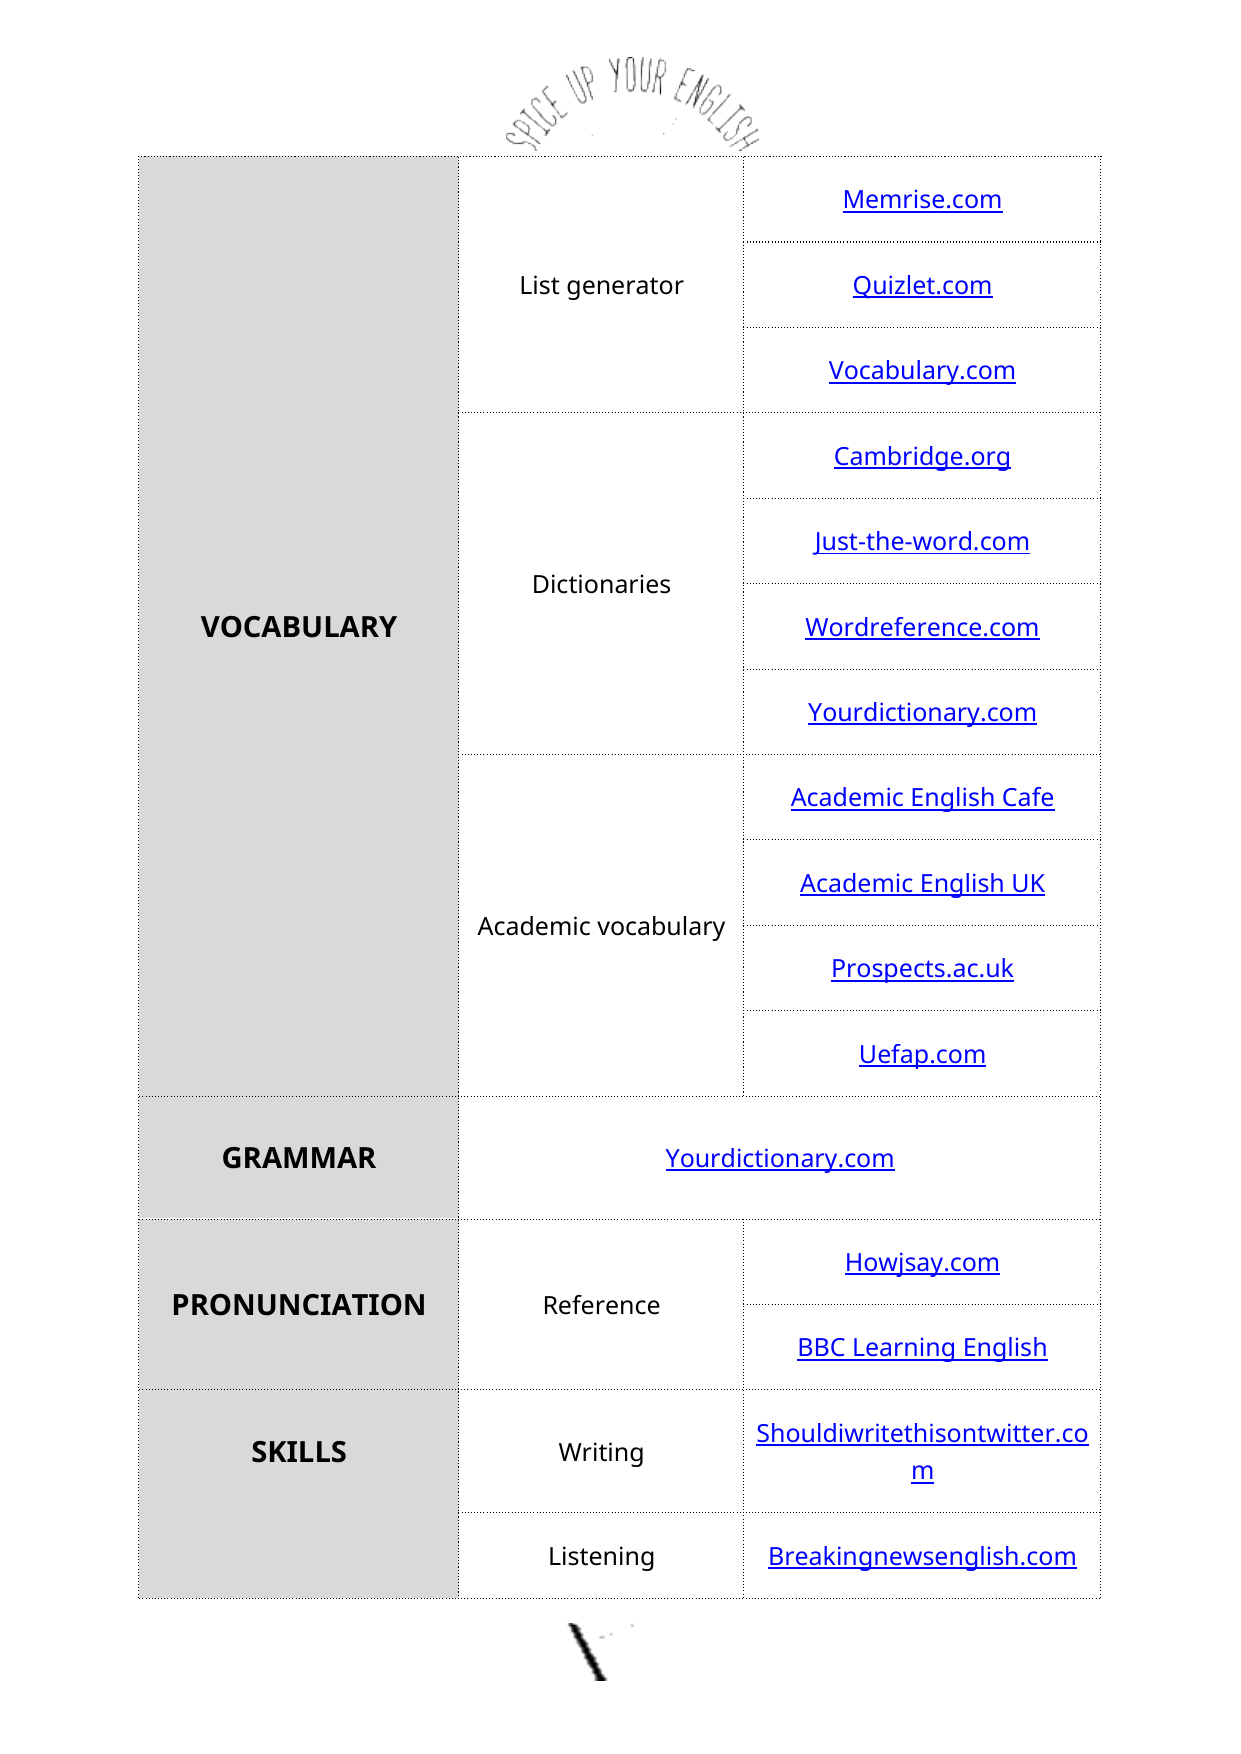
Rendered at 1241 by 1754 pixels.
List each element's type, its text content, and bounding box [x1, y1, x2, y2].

table_cell Just-the-word.com [744, 498, 1101, 583]
table_cell SKILLS [139, 1389, 459, 1598]
table_cell Academic English Cafe [744, 754, 1101, 839]
table_cell Cambridge.org [744, 412, 1101, 498]
table_cell Wordreference.com [744, 583, 1101, 668]
table_cell Dictionaries [459, 412, 744, 754]
table_cell Vocabulary.com [744, 327, 1101, 412]
table_header VOCABULARY [139, 156, 459, 1096]
table_cell Yourdictionary.com [744, 669, 1101, 754]
table_cell Uefap.com [744, 1010, 1101, 1096]
table_cell Yourdictionary.com [459, 1096, 1101, 1218]
table_cell BBC Learning English [744, 1304, 1101, 1389]
table_cell Prospects.ac.uk [744, 925, 1101, 1010]
table_header Memrise.com [744, 156, 1101, 241]
table_header List generator [459, 156, 744, 412]
table_cell Breakingnewsenglish.com [744, 1512, 1101, 1598]
table_cell Academic vocabulary [459, 754, 744, 1096]
table_cell GRAMMAR [139, 1096, 459, 1218]
table_cell Shouldiwritethisontwitter.com [744, 1389, 1101, 1512]
table_cell Academic English UK [744, 839, 1101, 925]
table_cell PRONUNCIATION [139, 1219, 459, 1389]
table_cell Reference [459, 1219, 744, 1389]
table_cell Writing [459, 1389, 744, 1512]
table_cell Listening [459, 1512, 744, 1598]
table_cell Quizlet.com [744, 241, 1101, 327]
table_cell Howjsay.com [744, 1219, 1101, 1304]
